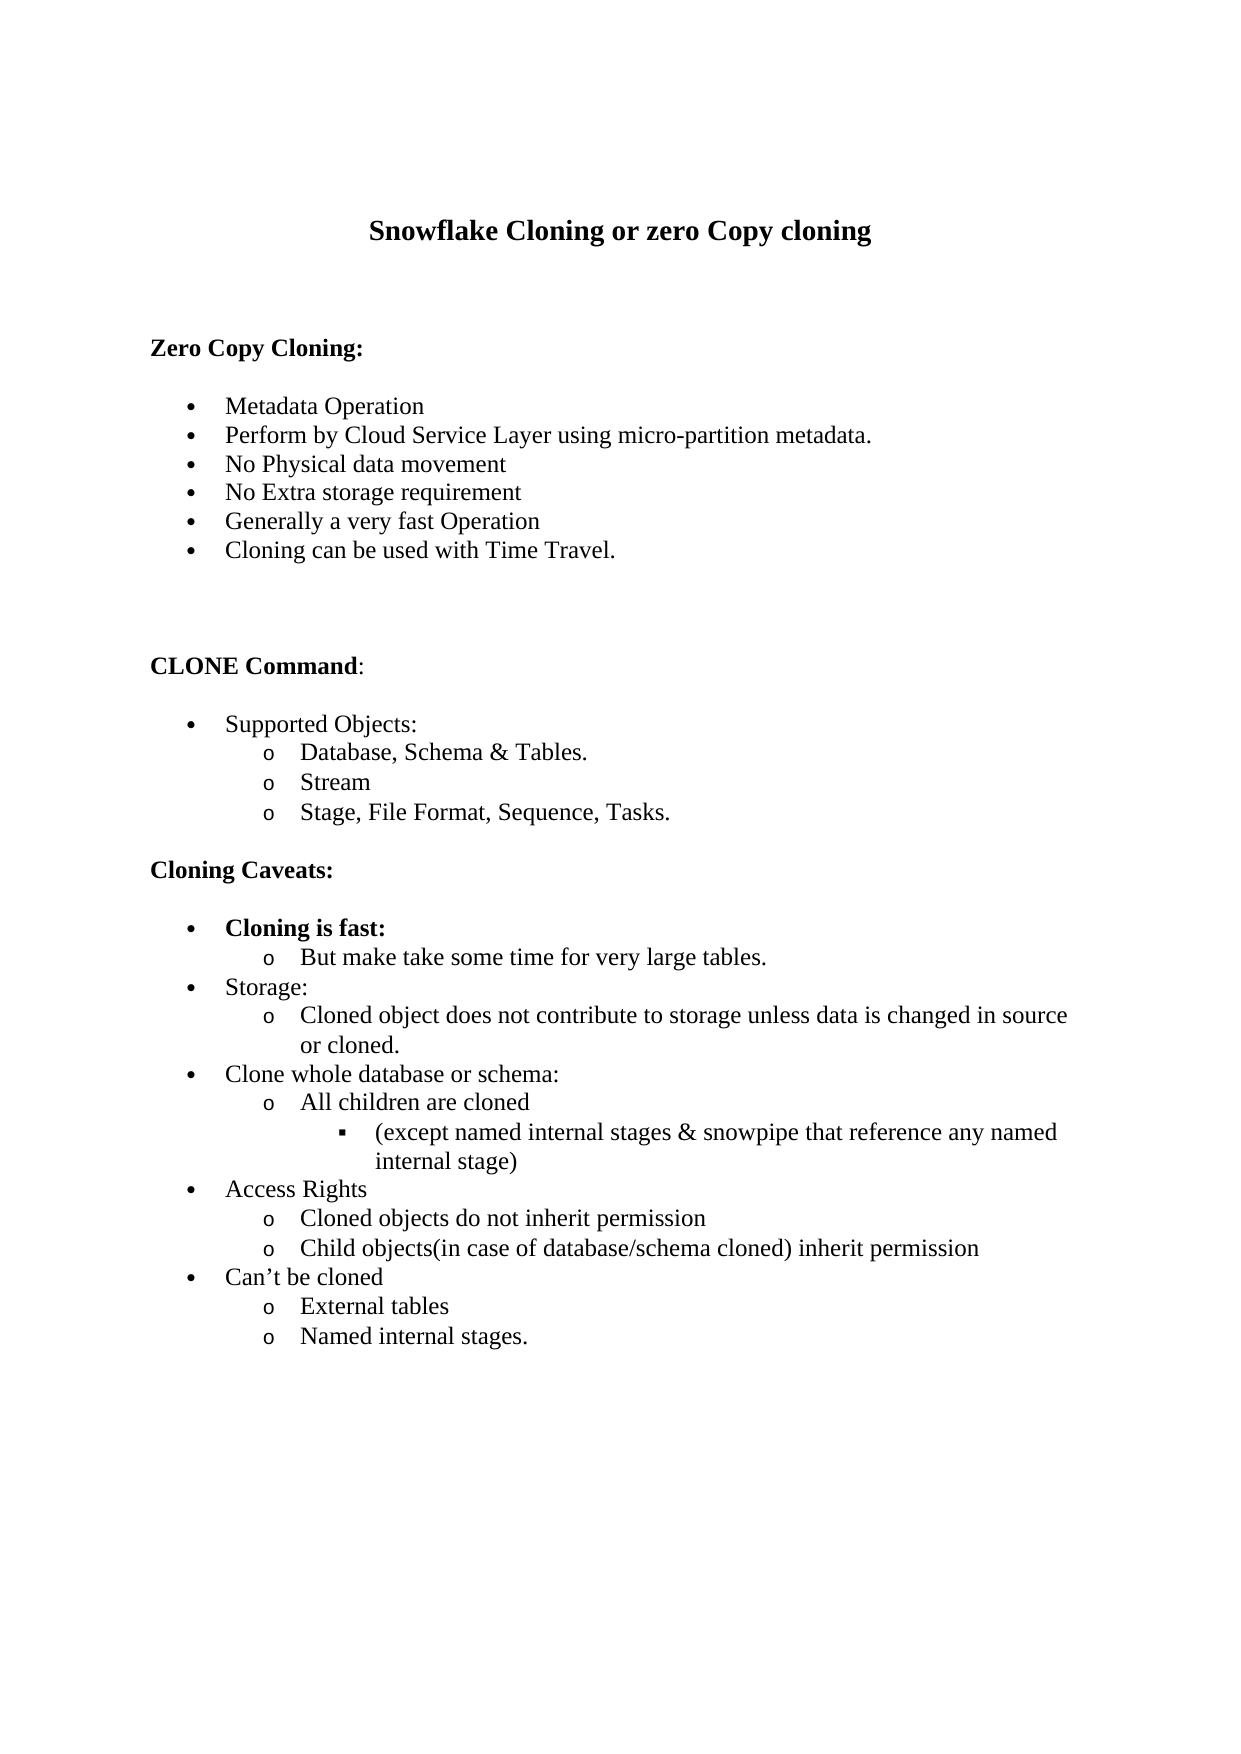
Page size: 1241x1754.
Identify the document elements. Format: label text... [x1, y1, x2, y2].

list Access Rights [187, 1174, 1090, 1203]
list No Extra storage requirement [187, 477, 1090, 506]
list Stage, File Format, Sequence, Tasks. [262, 797, 1090, 826]
list (except named internal stages & snowpipe that reference any named internal stage) [337, 1117, 1090, 1174]
list Perform by Cloud Service Layer using micro-partition metadata. [187, 420, 1090, 449]
list Metadata Operation [187, 391, 1090, 420]
list Storage: [187, 972, 1090, 1000]
list Cloned object does not contribute to storage unless data is changed in source or cloned. [262, 1000, 1090, 1059]
list Stream [262, 767, 1090, 797]
text CLONE Command: [150, 651, 1090, 679]
text Cloning Caveats: [150, 855, 1090, 884]
list But make take some time for very large tables. [262, 942, 1090, 972]
list No Physical data movement [187, 449, 1090, 477]
list Cloning can be used with Time Travel. [187, 535, 1090, 564]
list Named internal stages. [262, 1321, 1090, 1350]
text Zero Copy Cloning: [150, 333, 1090, 362]
list Cloned objects do not inherit permission [262, 1203, 1090, 1233]
list External tables [262, 1291, 1090, 1321]
list Cloning is fast: [187, 913, 1090, 942]
list Supported Objects: [187, 709, 1090, 737]
text Snowflake Cloning or zero Copy cloning [150, 213, 1090, 246]
list Child objects(in case of database/schema cloned) inherit permission [262, 1233, 1090, 1262]
list All children are cloned [262, 1087, 1090, 1117]
list Clone whole database or schema: [187, 1059, 1090, 1087]
list Generally a very fast Operation [187, 506, 1090, 535]
list Database, Schema & Tables. [262, 737, 1090, 767]
list Can’t be cloned [187, 1262, 1090, 1291]
